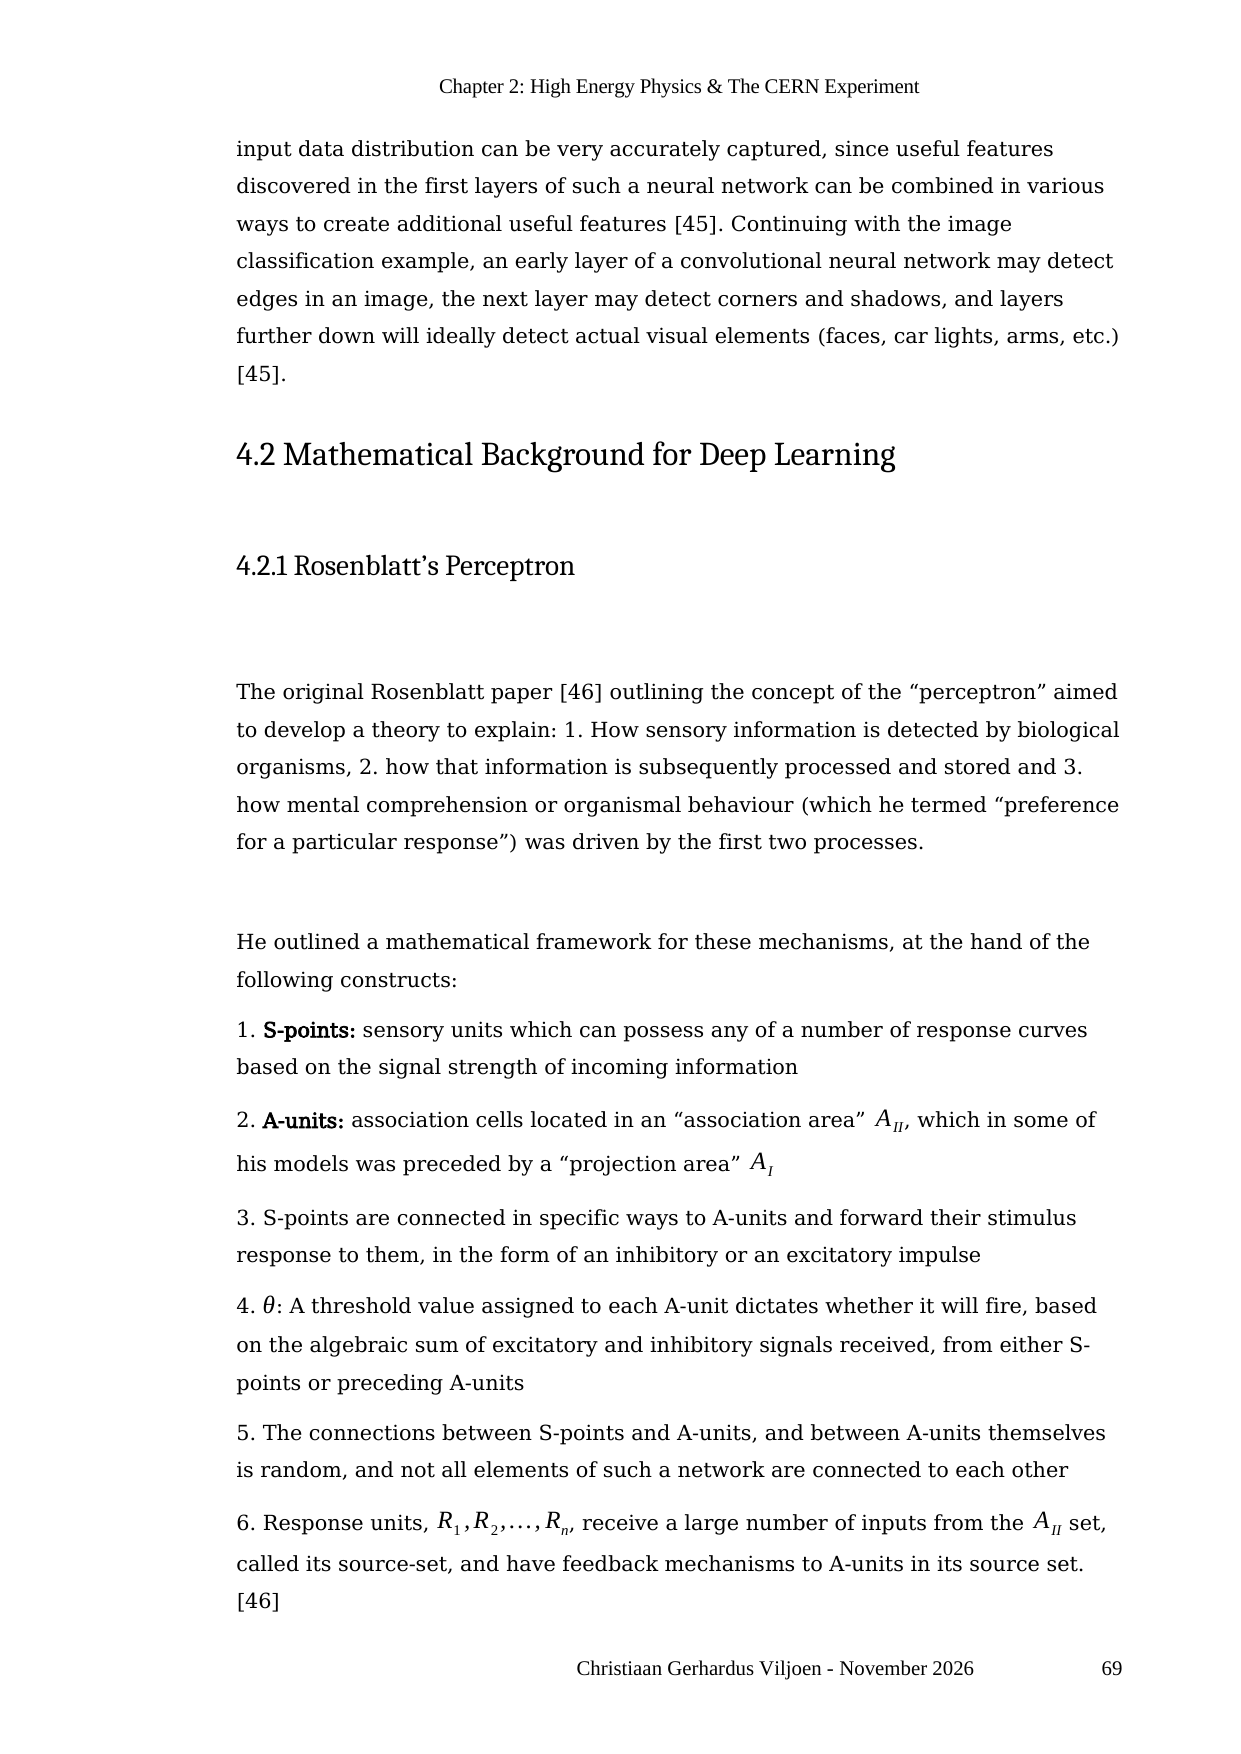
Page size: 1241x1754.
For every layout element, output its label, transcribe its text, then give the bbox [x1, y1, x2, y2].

subtitle Rosenblatt’s Perceptron [236, 549, 1122, 583]
text 2. A-units: association cells located in an “association area” , which in some of his models was preceded by a “projection area” [236, 1104, 1122, 1179]
text 1. S-points: sensory units which can possess any of a number of response curves based on the signal strength of incoming information [236, 1017, 1122, 1079]
text The original Rosenblatt paper outlining the concept of the “perceptron” aimed to develop a theory to explain: 1. How sensory information is detected by biological organisms, 2. how that information is subsequently processed and stored and 3. how mental comprehension or organismal behaviour (which he termed “preference for a particular response”) was driven by the first two processes. [236, 679, 1122, 854]
text He outlined a mathematical framework for these mechanisms, at the hand of the following constructs: [236, 929, 1122, 992]
text 6. Response units, , receive a large number of inputs from the set, called its source-set, and have feedback mechanisms to A-units in its source set. [236, 1507, 1122, 1613]
subtitle Mathematical Background for Deep Learning [236, 435, 1122, 474]
text 5. The connections between S-points and A-units, and between A-units themselves is random, and not all elements of such a network are connected to each other [236, 1419, 1122, 1482]
text 4. : A threshold value assigned to each A-unit dictates whether it will fire, based on the algebraic sum of excitatory and inhibitory signals received, from either S-points or preceding A-units [236, 1292, 1122, 1394]
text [236, 135, 1122, 385]
text 3. S-points are connected in specific ways to A-units and forward their stimulus response to them, in the form of an inhibitory or an excitatory impulse [236, 1204, 1122, 1267]
